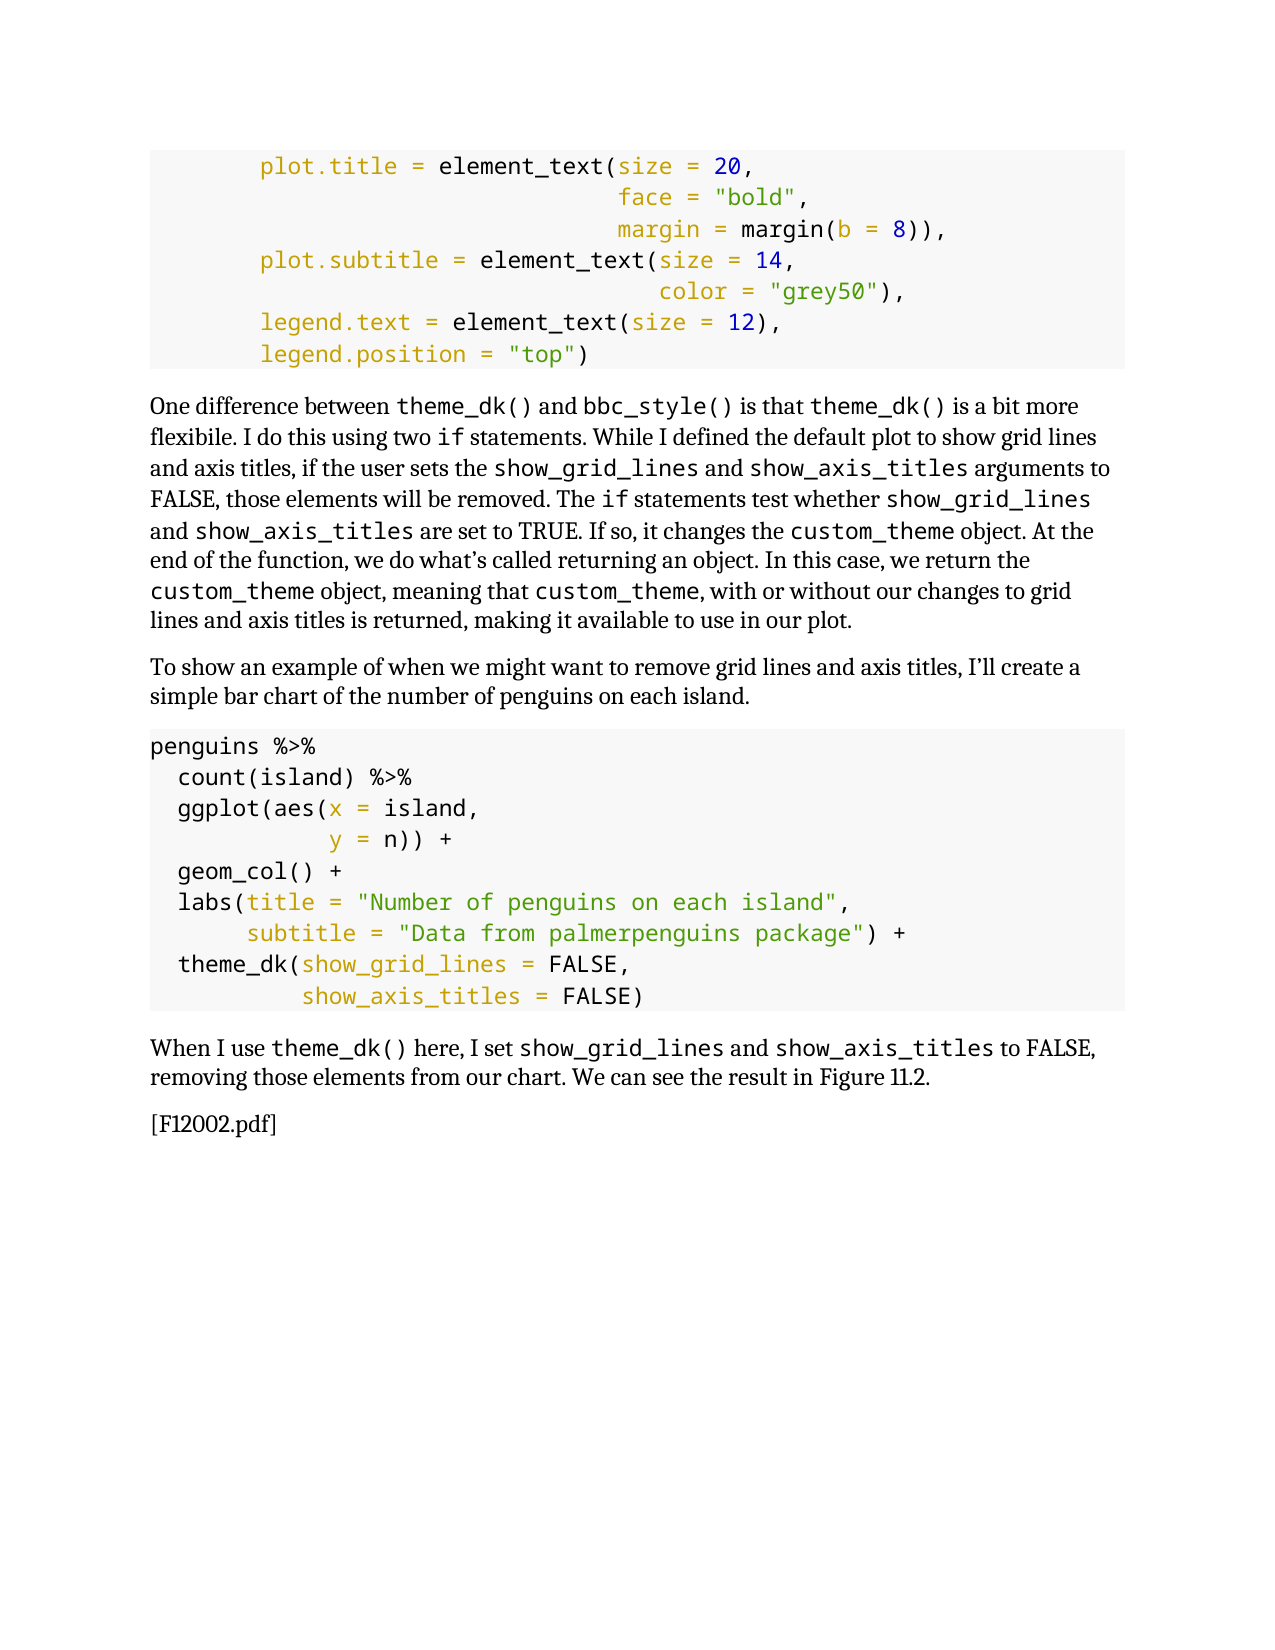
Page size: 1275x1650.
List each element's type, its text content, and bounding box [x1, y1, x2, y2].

text When I use theme_dk() here, I set show_grid_lines and show_axis_titles to FALSE, removing those elements from our chart. We can see the result in Figure 11.2. [150, 1032, 1125, 1092]
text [150, 150, 1125, 369]
text One difference between theme_dk() and bbc_style() is that theme_dk() is a bit more flexibile. I do this using two if statements. While I defined the default plot to show grid lines and axis titles, if the user sets the show_grid_lines and show_axis_titles arguments to FALSE, those elements will be removed. The if statements test whether show_grid_lines and show_axis_titles are set to TRUE. If so, it changes the custom_theme object. At the end of the function, we do what’s called returning an object. In this case, we return the custom_theme object, meaning that custom_theme, with or without our changes to grid lines and axis titles is returned, making it available to use in our plot. [150, 389, 1125, 634]
text penguins %>% count(island) %>% ggplot(aes(x = island, y = n)) + geom_col() + labs(title = "Number of penguins on each island", subtitle = "Data from palmerpenguins package") + theme_dk(show_grid_lines = FALSE, show_axis_titles = FALSE) [150, 729, 1125, 1011]
text To show an example of when we might want to remove grid lines and axis titles, I’ll create a simple bar chart of the number of penguins on each island. [150, 653, 1125, 711]
text [F12002.pdf] [150, 1110, 1125, 1139]
